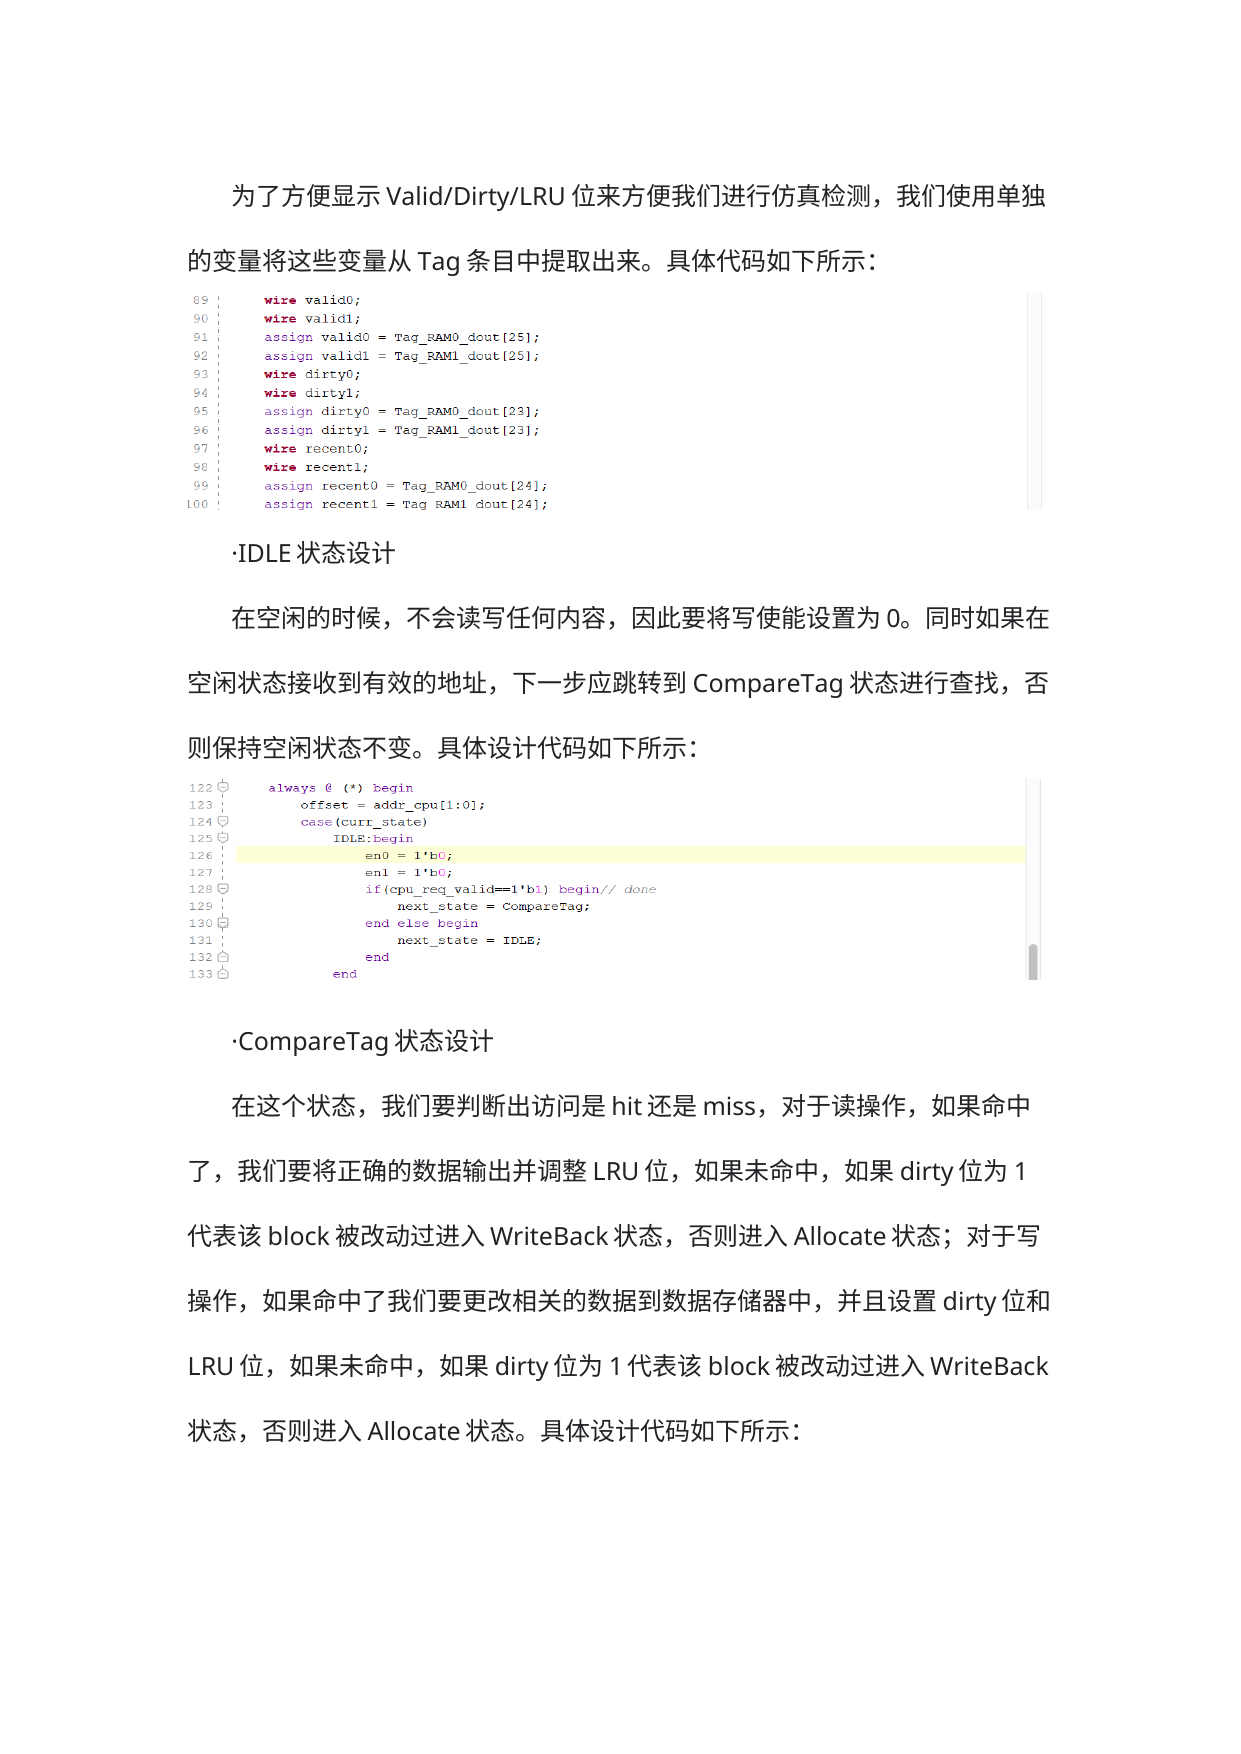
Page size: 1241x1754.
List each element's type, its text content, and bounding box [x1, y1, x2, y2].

picture [187, 779, 1053, 980]
text 在空闲的时候，不会读写任何内容，因此要将写使能设置为0。同时如果在空闲状态接收到有效的地址，下一步应跳转到CompareTag状态进行查找，否则保持空闲状态不变。具体设计代码如下所示： [187, 584, 1053, 779]
text 为了方便显示Valid/Dirty/LRU位来方便我们进行仿真检测，我们使用单独的变量将这些变量从Tag条目中提取出来。具体代码如下所示： [187, 162, 1053, 292]
picture [187, 292, 1053, 510]
text ·CompareTag状态设计 [187, 1007, 1053, 1072]
text ·IDLE状态设计 [187, 519, 1053, 584]
text 在这个状态，我们要判断出访问是hit还是miss，对于读操作，如果命中了，我们要将正确的数据输出并调整LRU位，如果未命中，如果dirty位为1代表该block被改动过进入WriteBack状态，否则进入Allocate状态；对于写操作，如果命中了我们要更改相关的数据到数据存储器中，并且设置dirty位和LRU位，如果未命中，如果dirty位为1代表该block被改动过进入WriteBack状态，否则进入Allocate状态。具体设计代码如下所示： [187, 1072, 1053, 1462]
